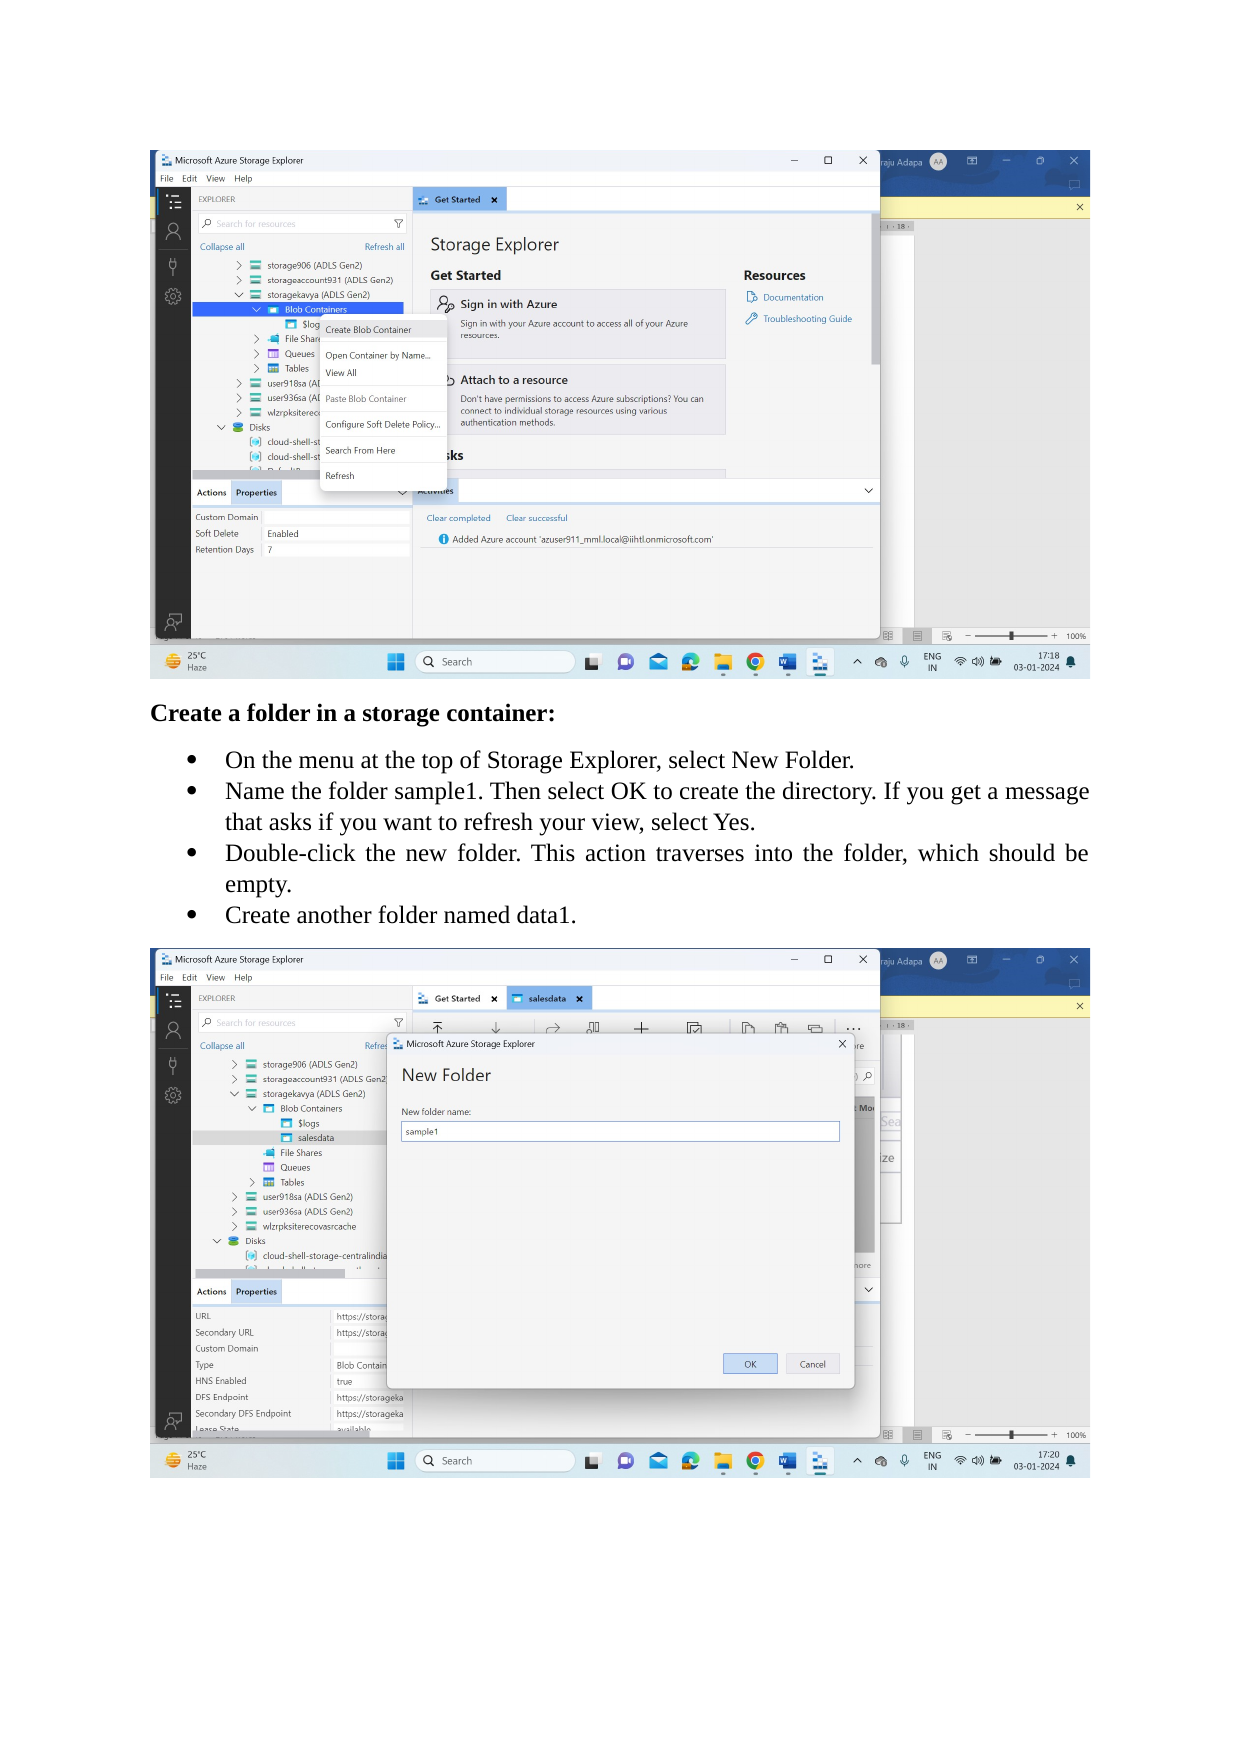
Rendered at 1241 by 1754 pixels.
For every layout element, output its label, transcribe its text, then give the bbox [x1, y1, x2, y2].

list Double-click the new folder. This action traverses into the folder, which should be empty. [187, 838, 1090, 898]
text Create a folder in a storage container: [150, 698, 1090, 726]
list Name the folder sample1. Then select OK to create the directory. If you get a message that asks if you want to refresh your view, select Yes. [187, 776, 1090, 836]
list Create another folder named data1. [187, 901, 1090, 929]
picture [150, 150, 1091, 679]
picture [150, 948, 1091, 1478]
list On the menu at the top of Storage Explorer, select New Folder. [187, 745, 1090, 774]
